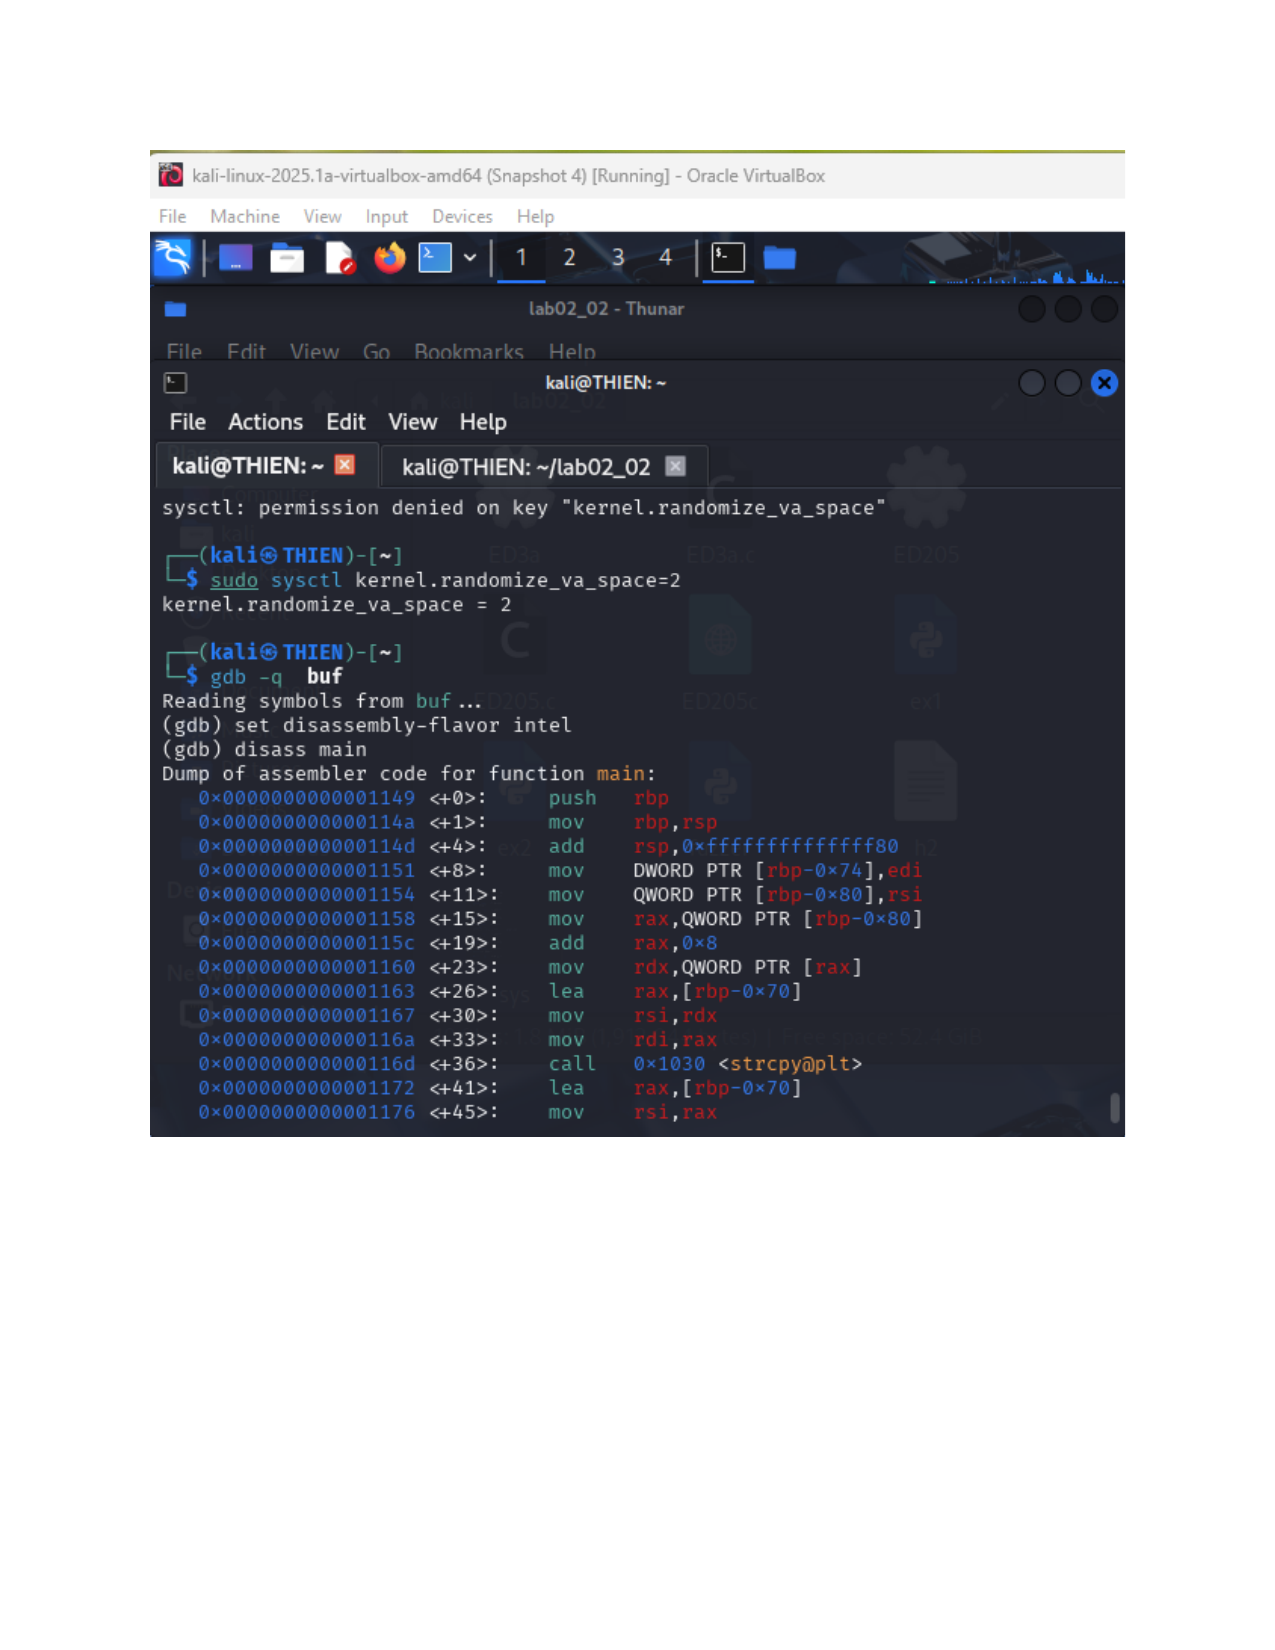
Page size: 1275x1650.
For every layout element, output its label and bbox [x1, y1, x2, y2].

picture [150, 150, 1125, 1137]
